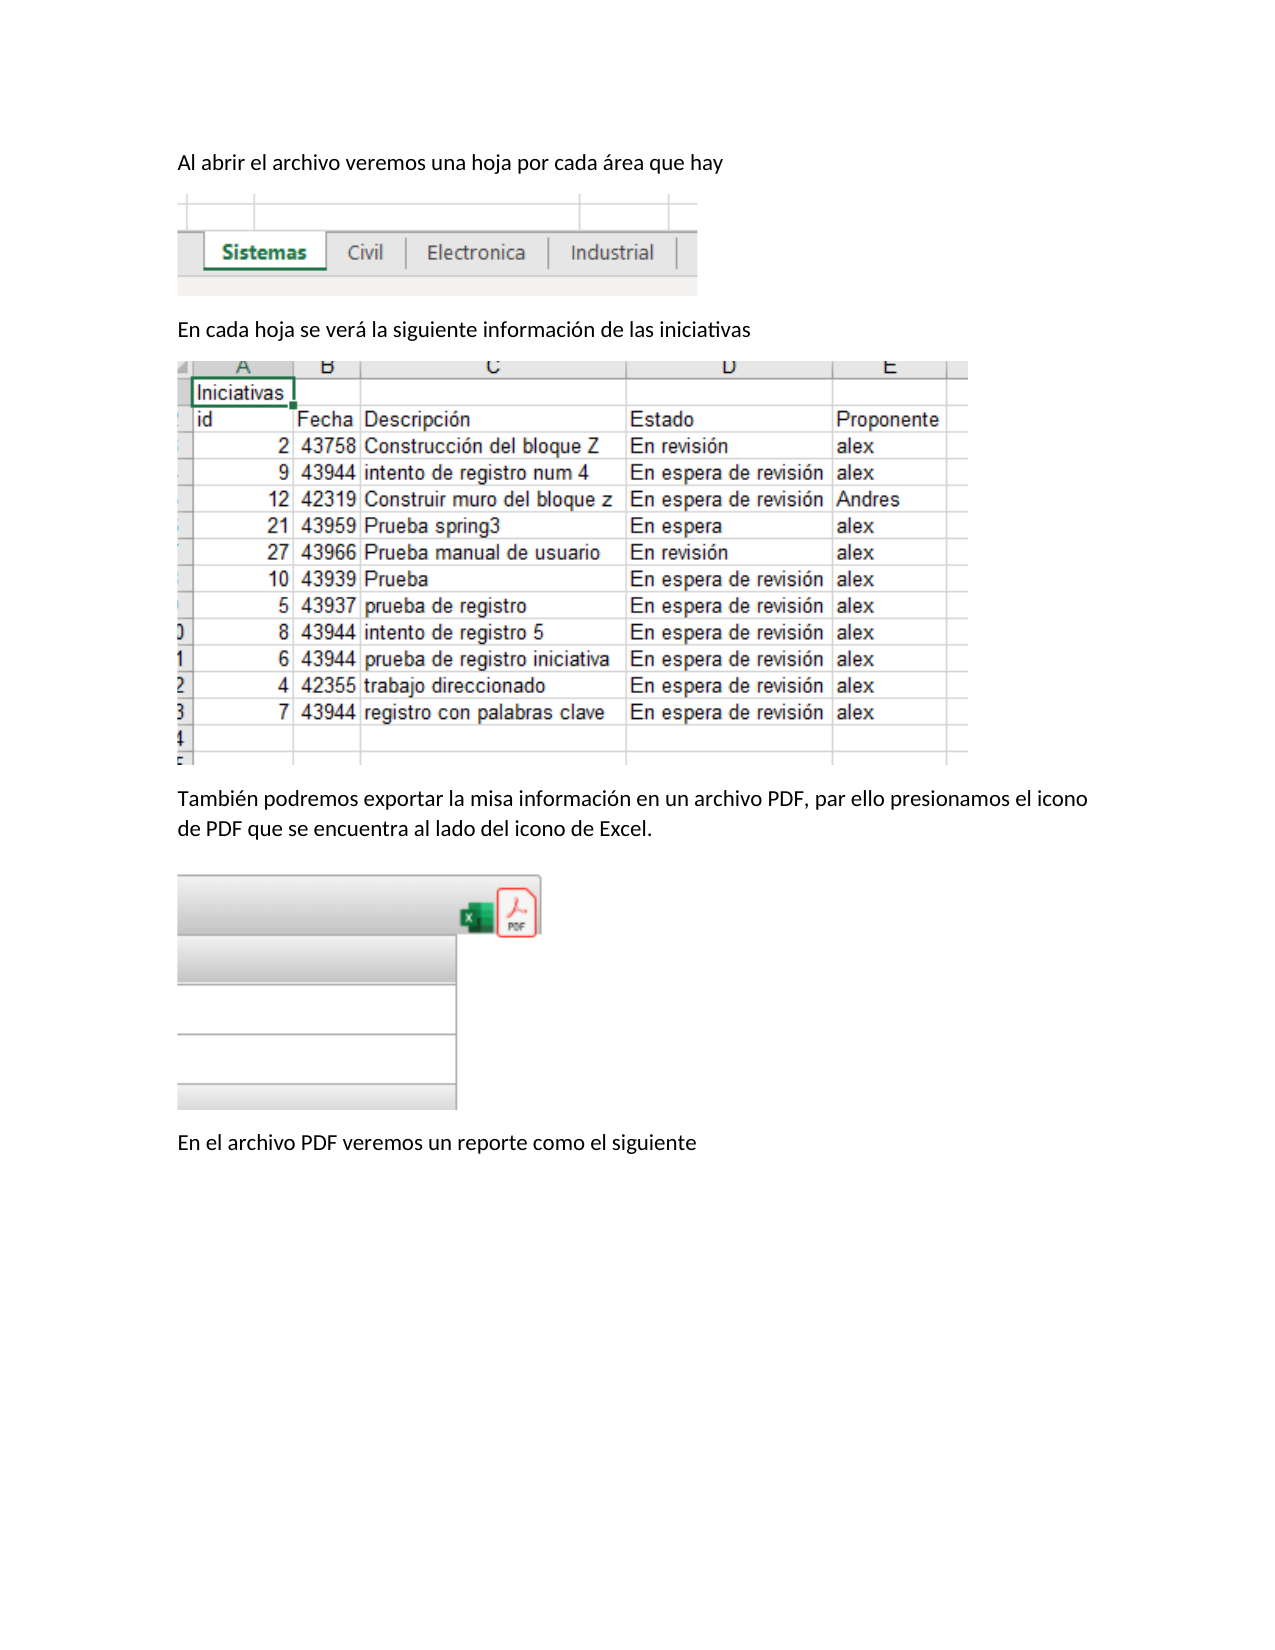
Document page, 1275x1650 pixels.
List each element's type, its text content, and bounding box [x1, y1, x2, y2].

text En cada hoja se verá la siguiente información de las iniciativas [177, 315, 1098, 343]
picture [177, 194, 698, 296]
text También podremos exportar la misa información en un archivo PDF, par ello presionamos el icono de PDF que se encuentra al lado del icono de Excel. [177, 784, 1098, 842]
text En el archivo PDF veremos un reporte como el siguiente [177, 1128, 1098, 1156]
picture [177, 860, 565, 1110]
text Al abrir el archivo veremos una hoja por cada área que hay [177, 148, 1098, 176]
picture [177, 361, 968, 765]
